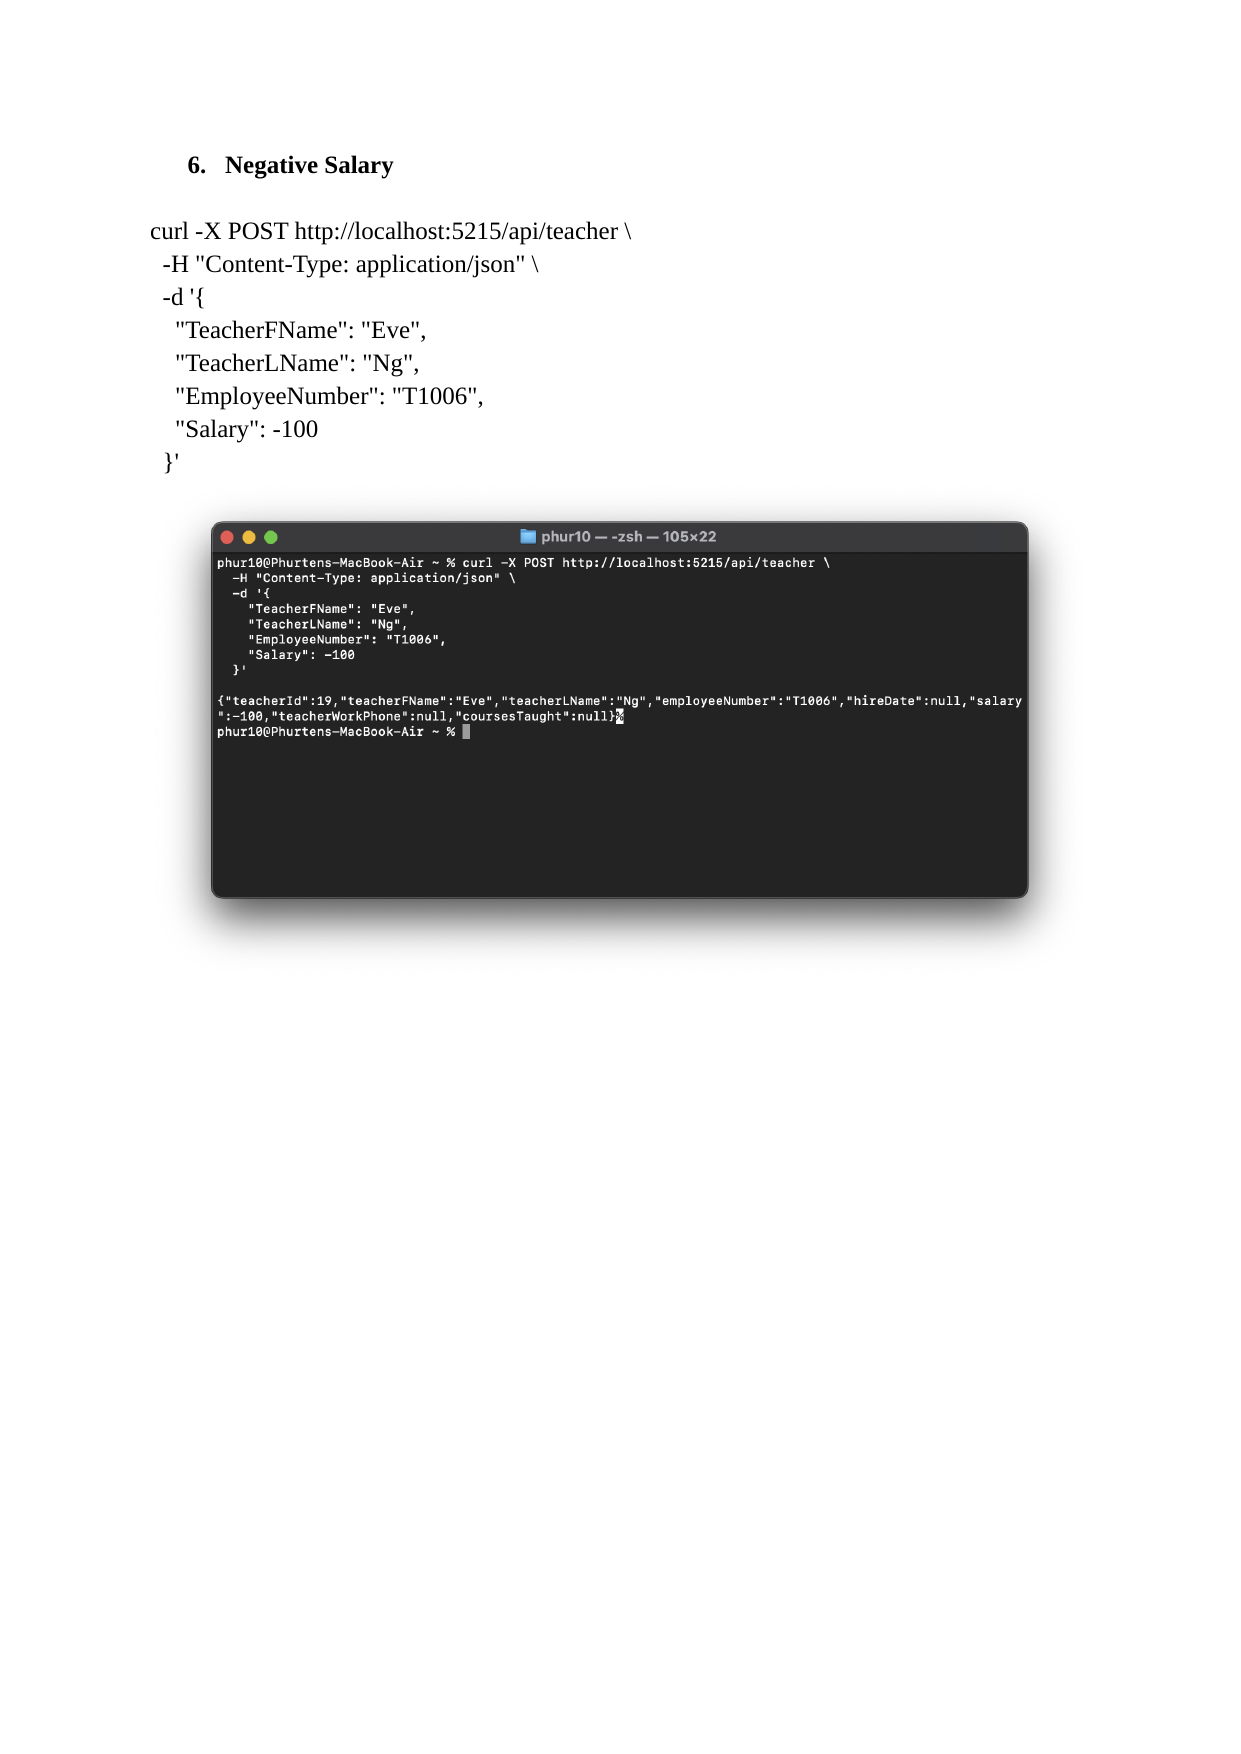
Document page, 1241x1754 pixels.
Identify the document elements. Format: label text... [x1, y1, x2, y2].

text "TeacherFName": "Eve", [150, 315, 1090, 344]
list Negative Salary [187, 150, 1090, 179]
text }' [150, 447, 1090, 476]
text "TeacherLName": "Ng", [150, 348, 1090, 377]
text -H "Content-Type: application/json" \ [150, 249, 1090, 278]
text -d '{ [150, 282, 1090, 311]
text curl -X POST http://localhost:5215/api/teacher \ [150, 216, 1090, 245]
text "Salary": -100 [150, 414, 1090, 443]
text "EmployeeNumber": "T1006", [150, 381, 1090, 410]
picture [150, 480, 1089, 979]
